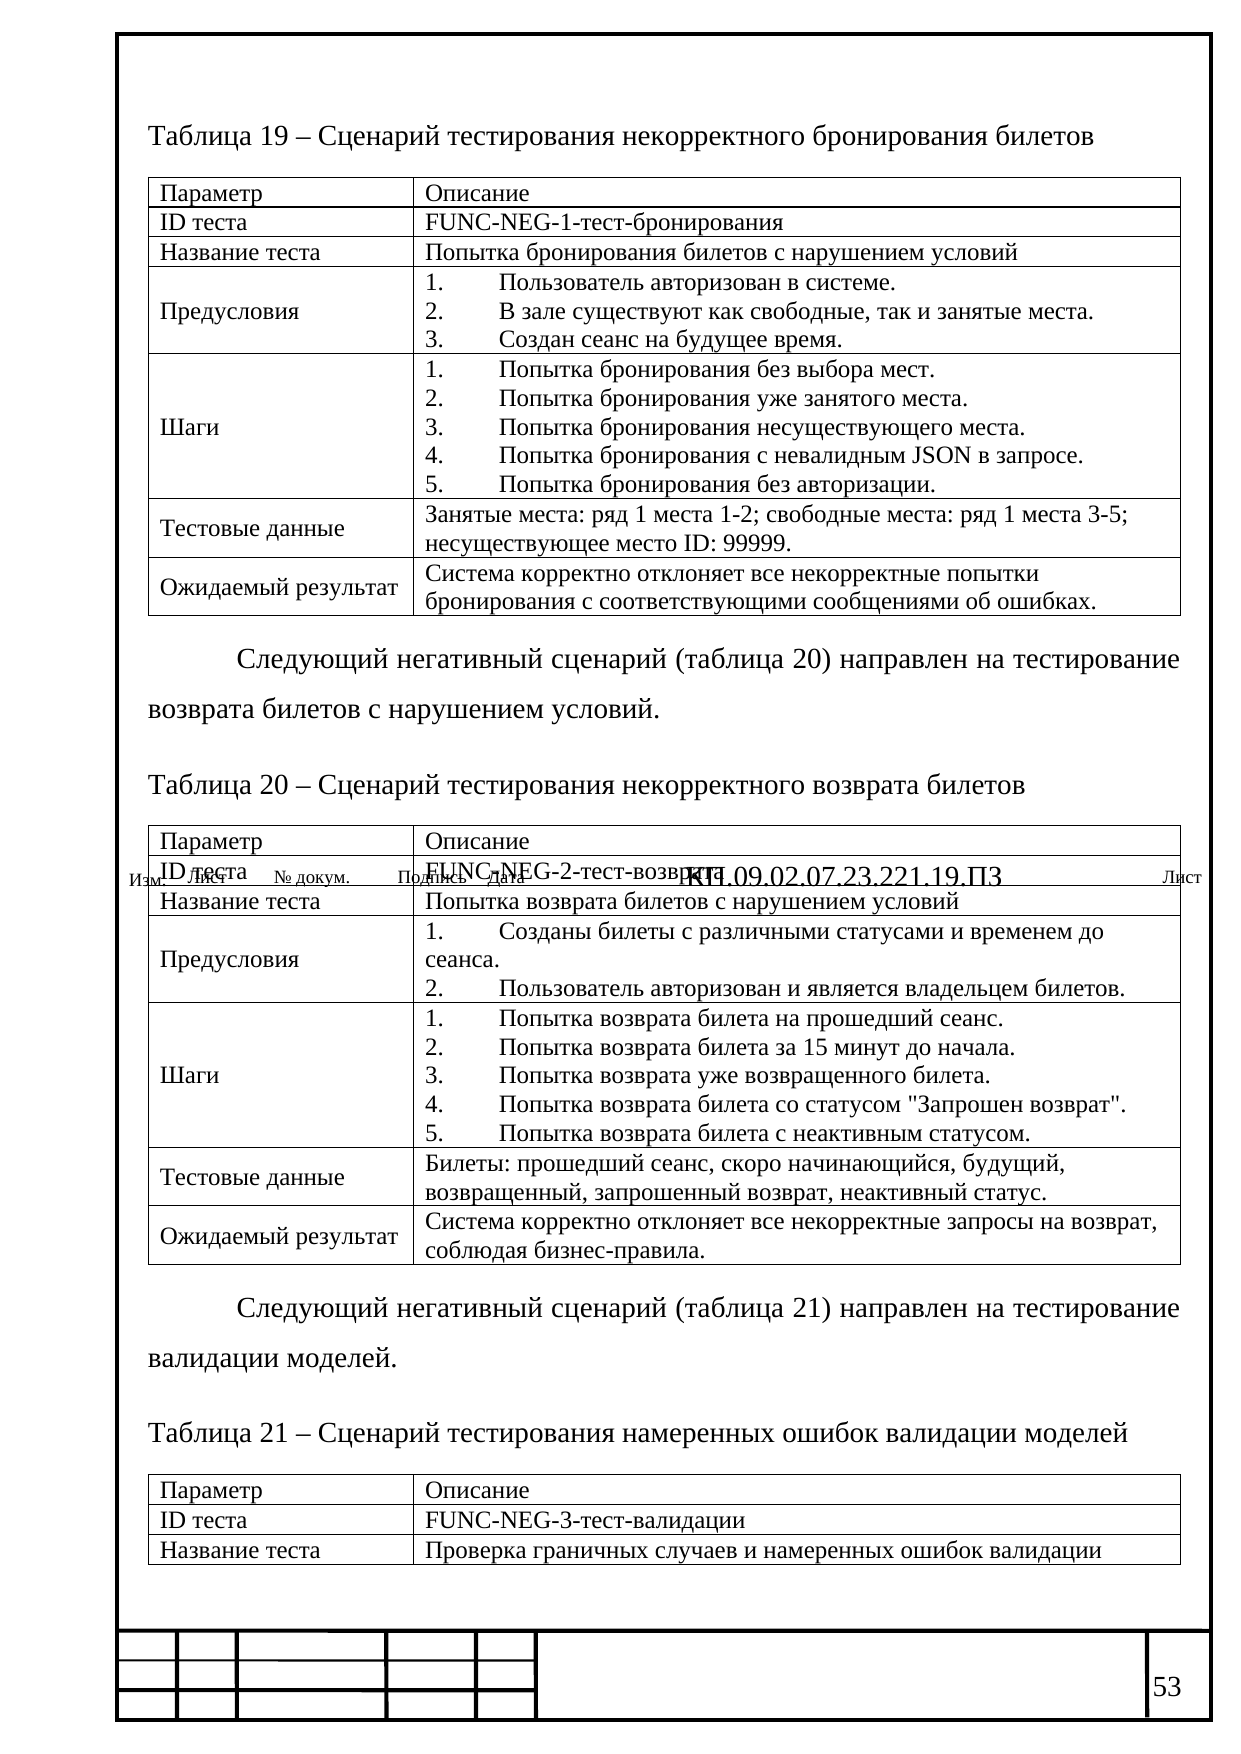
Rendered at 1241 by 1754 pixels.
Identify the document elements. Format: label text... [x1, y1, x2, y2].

table_cell Занятые места: ряд 1 места 1-2; свободные места: ряд 1 места 3-5; несуществующее место ID: 99999. [414, 499, 1180, 557]
text Таблица 21 – Сценарий тестирования намеренных ошибок валидации моделей [148, 1416, 1181, 1449]
table_cell Ожидаемый результат [149, 558, 413, 615]
text Следующий негативный сценарий (таблица 20) направлен на тестирование возврата билетов с нарушением условий. [148, 641, 1181, 725]
table_cell FUNC-NEG-2-тест-возврата [414, 856, 1180, 885]
table_cell Созданы билеты с различными статусами и временем до сеанса. Пользователь авторизован и является владельцем билетов. [414, 916, 1180, 1002]
table_header Описание [414, 178, 1180, 206]
table_cell ID теста [149, 1505, 413, 1534]
table_cell Попытка бронирования билетов с нарушением условий [414, 237, 1180, 266]
table_header Описание [414, 1475, 1180, 1504]
text Следующий негативный сценарий (таблица 21) направлен на тестирование валидации моделей. [148, 1290, 1181, 1374]
table_cell ID теста [149, 856, 413, 885]
table_cell Предусловия [149, 916, 413, 1002]
table_cell FUNC-NEG-1-тест-бронирования [414, 208, 1180, 236]
table_cell Проверка граничных случаев и намеренных ошибок валидации [414, 1535, 1180, 1563]
table_header Описание [414, 826, 1180, 855]
text Таблица 19 – Сценарий тестирования некорректного бронирования билетов [148, 118, 1181, 152]
table_cell Название теста [149, 886, 413, 915]
table_cell Шаги [149, 1003, 413, 1147]
table_cell Система корректно отклоняет все некорректные запросы на возврат, соблюдая бизнес-правила. [414, 1206, 1180, 1264]
table_cell FUNC-NEG-3-тест-валидации [414, 1505, 1180, 1534]
table_cell Ожидаемый результат [149, 1206, 413, 1264]
table_cell Попытка возврата билетов с нарушением условий [414, 886, 1180, 915]
text Таблица 20 – Сценарий тестирования некорректного возврата билетов [148, 767, 1181, 800]
table_header Параметр [149, 1475, 413, 1504]
table_header Параметр [149, 826, 413, 855]
table_cell Система корректно отклоняет все некорректные попытки бронирования с соответствующими сообщениями об ошибках. [414, 558, 1180, 615]
table_header Параметр [149, 178, 413, 206]
table_cell Тестовые данные [149, 1148, 413, 1205]
table_cell ID теста [149, 208, 413, 236]
table_cell Название теста [149, 1535, 413, 1563]
table_cell Билеты: прошедший сеанс, скоро начинающийся, будущий, возвращенный, запрошенный возврат, неактивный статус. [414, 1148, 1180, 1205]
table_cell Шаги [149, 354, 413, 498]
table_cell Пользователь авторизован в системе. В зале существуют как свободные, так и занятые места. Создан сеанс на будущее время. [414, 267, 1180, 353]
table_cell Попытка бронирования без выбора мест. Попытка бронирования уже занятого места. Попытка бронирования несуществующего места. Попытка бронирования с невалидным JSON в запросе. Попытка бронирования без авторизации. [414, 354, 1180, 498]
table_cell Попытка возврата билета на прошедший сеанс. Попытка возврата билета за 15 минут до начала. Попытка возврата уже возвращенного билета. Попытка возврата билета со статусом "Запрошен возврат". Попытка возврата билета с неактивным статусом. [414, 1003, 1180, 1147]
table_cell Название теста [149, 237, 413, 266]
table_cell Предусловия [149, 267, 413, 353]
table_cell Тестовые данные [149, 499, 413, 557]
